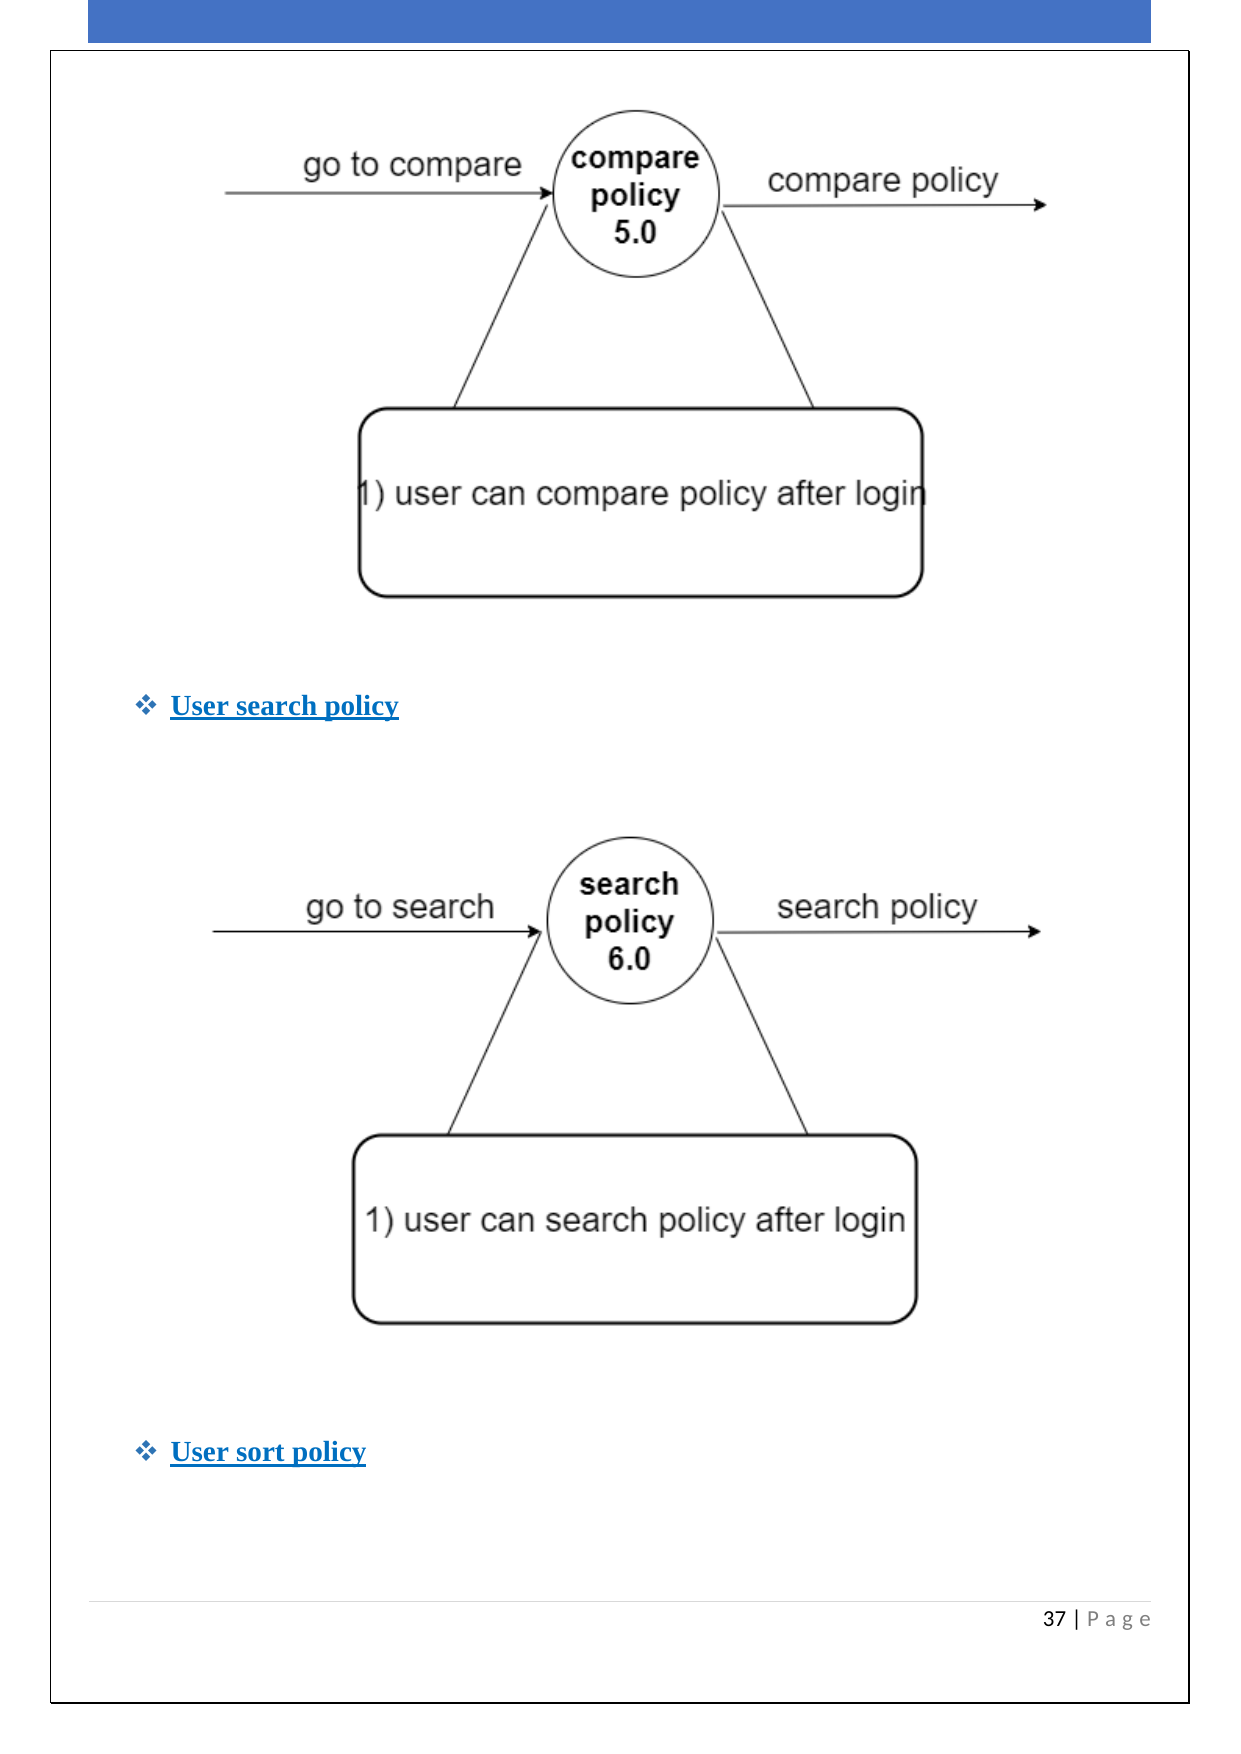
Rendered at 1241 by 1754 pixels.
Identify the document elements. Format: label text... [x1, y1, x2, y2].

picture [170, 101, 1078, 665]
subtitle User sort policy [133, 1434, 1151, 1468]
picture [203, 801, 1080, 1412]
subtitle User search policy [133, 688, 1151, 721]
